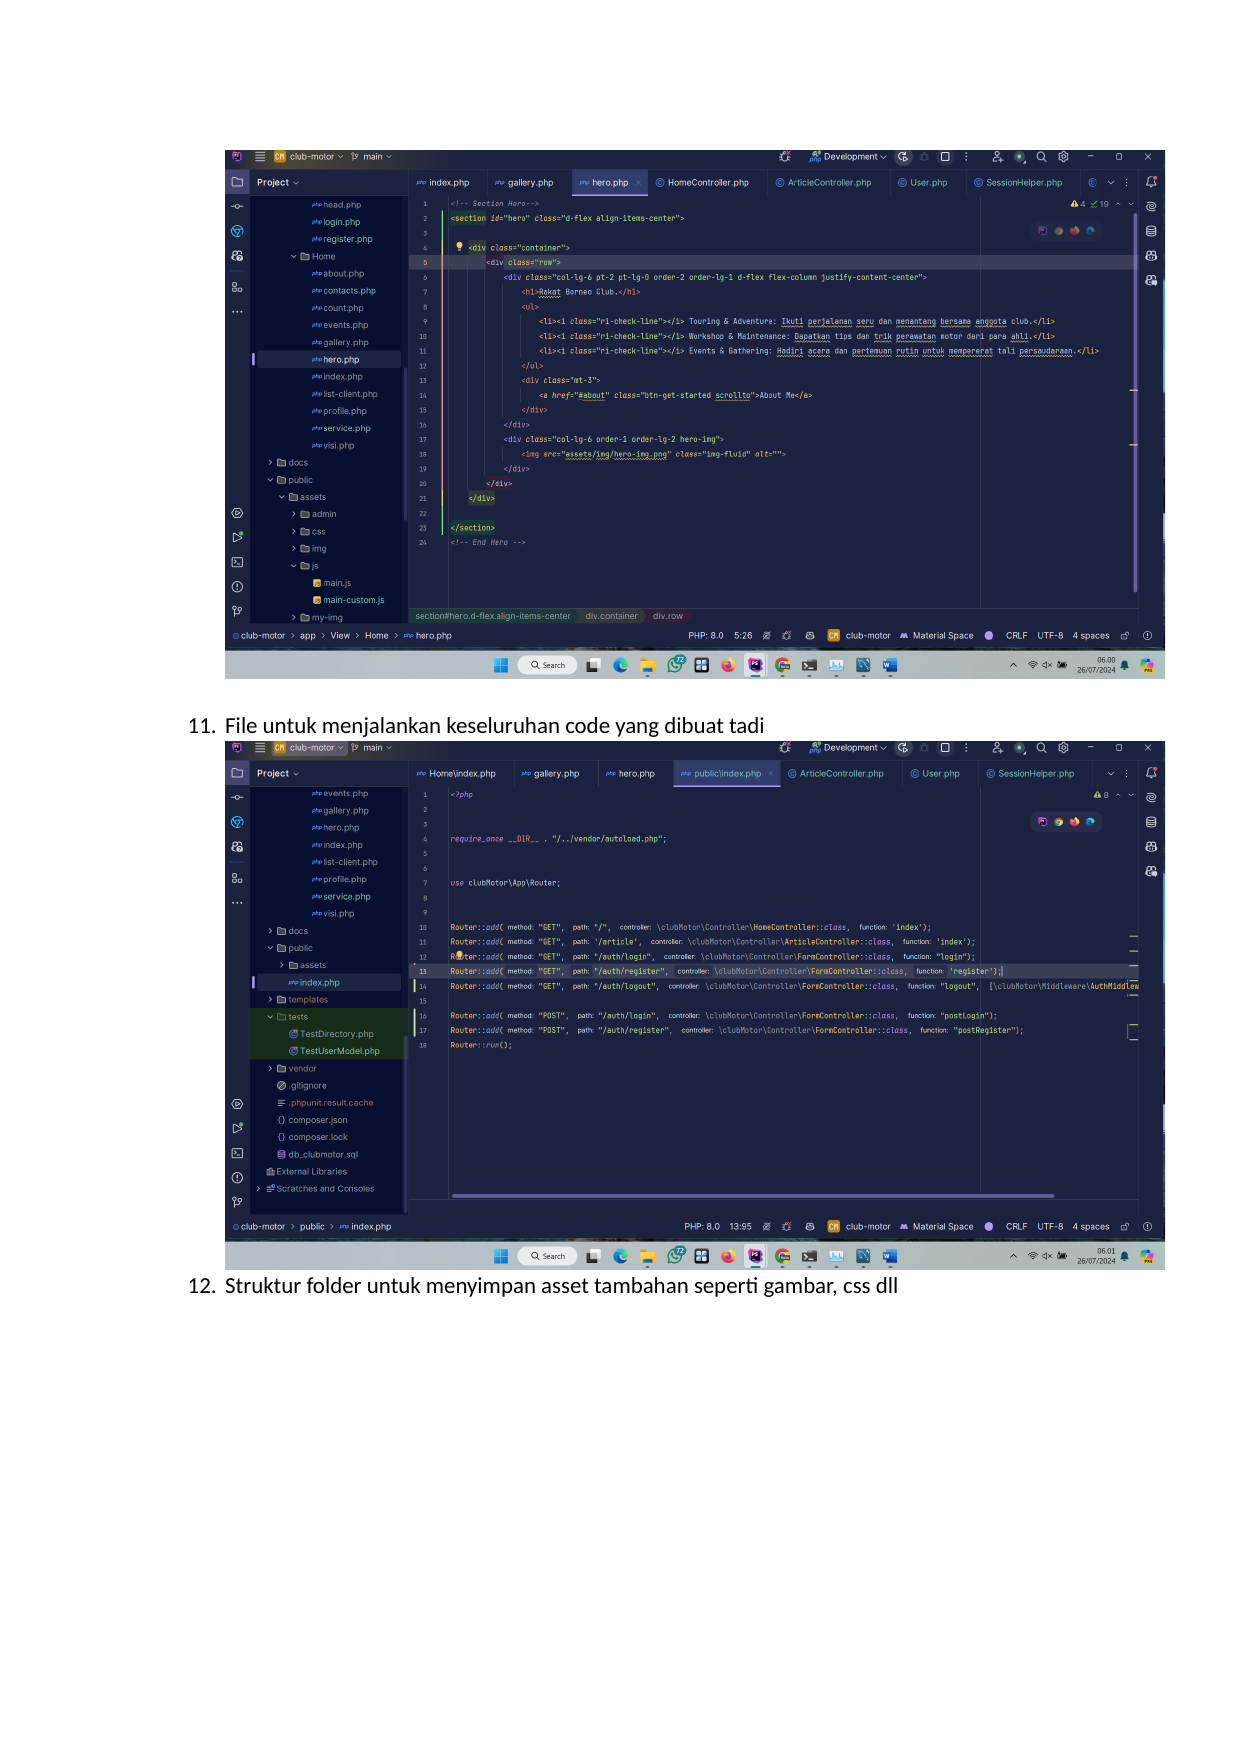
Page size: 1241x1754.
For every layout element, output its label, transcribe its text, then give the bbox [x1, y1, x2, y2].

list Struktur folder untuk menyimpan asset tambahan seperti gambar, css dll [187, 1271, 1090, 1299]
picture [225, 741, 1166, 1270]
picture [225, 150, 1166, 679]
list File untuk menjalankan keseluruhan code yang dibuat tadi [187, 711, 1090, 739]
